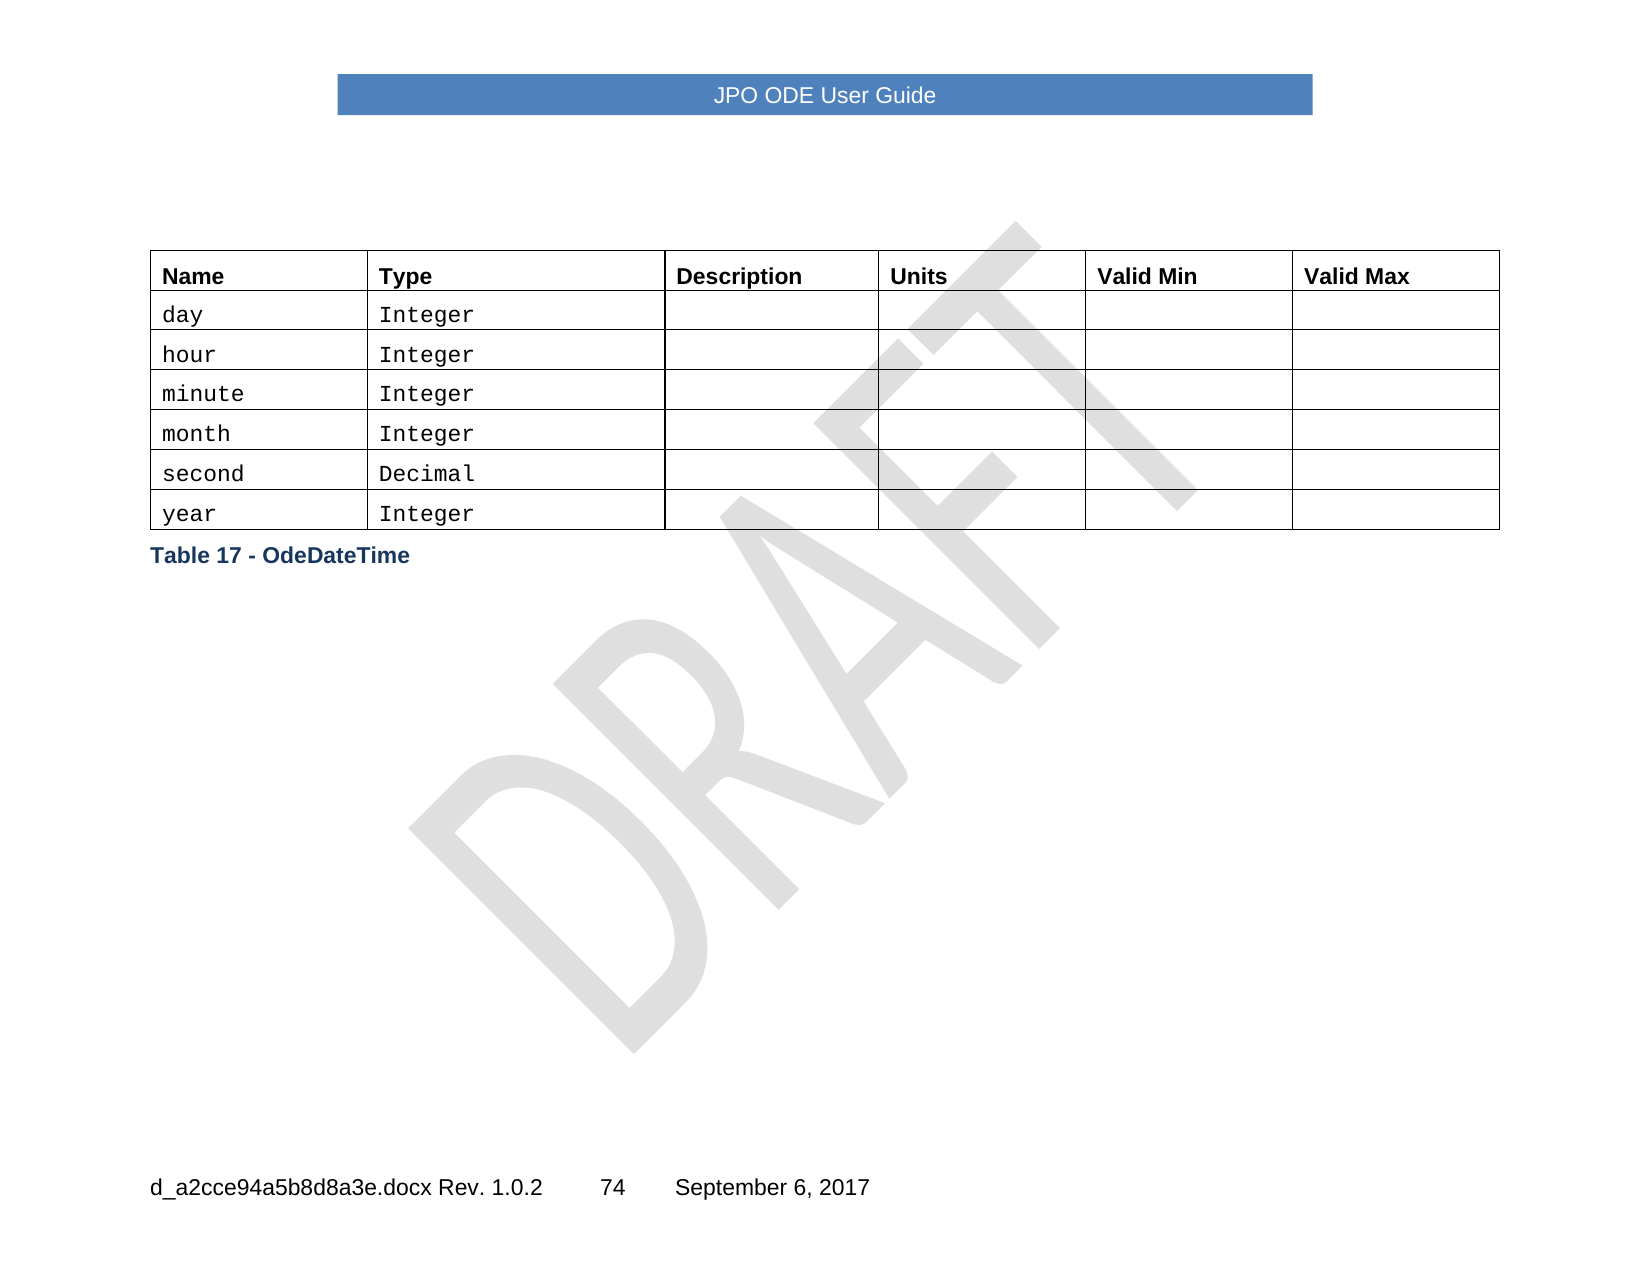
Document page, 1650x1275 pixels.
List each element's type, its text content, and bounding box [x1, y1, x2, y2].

table_cell [1293, 370, 1499, 409]
table_cell hour [151, 330, 367, 369]
table_cell [879, 370, 1085, 409]
table_cell Integer [368, 370, 664, 409]
table_cell Integer [368, 490, 664, 529]
table_header Type [368, 251, 664, 289]
table_header Valid Min [1086, 251, 1292, 289]
table_cell [879, 490, 1085, 529]
table_cell [1293, 330, 1499, 369]
table_cell [1086, 410, 1292, 449]
table_cell Integer [368, 330, 664, 369]
table_cell [879, 291, 1085, 329]
table_cell [879, 410, 1085, 449]
table_cell [1086, 490, 1292, 529]
table_cell Integer [368, 291, 664, 329]
table_cell [1086, 370, 1292, 409]
table_cell [666, 291, 878, 329]
table_cell [1086, 330, 1292, 369]
table_cell second [151, 450, 367, 489]
table_header Units [879, 251, 1085, 289]
table_cell [879, 330, 1085, 369]
table_cell [1293, 291, 1499, 329]
table_cell year [151, 490, 367, 529]
table_cell [666, 330, 878, 369]
table_cell [1293, 490, 1499, 529]
table_header Description [666, 251, 878, 289]
table_cell [666, 410, 878, 449]
table_cell minute [151, 370, 367, 409]
table_cell day [151, 291, 367, 329]
table_cell month [151, 410, 367, 449]
table_cell [666, 450, 878, 489]
table_cell Decimal [368, 450, 664, 489]
table_cell [1086, 291, 1292, 329]
table_cell [1293, 450, 1499, 489]
table_cell [1293, 410, 1499, 449]
table_cell [666, 370, 878, 409]
table_cell [879, 450, 1085, 489]
table_cell Integer [368, 410, 664, 449]
table_cell [1086, 450, 1292, 489]
table_cell [666, 490, 878, 529]
table_header Name [151, 251, 367, 289]
table_header Valid Max [1293, 251, 1499, 289]
